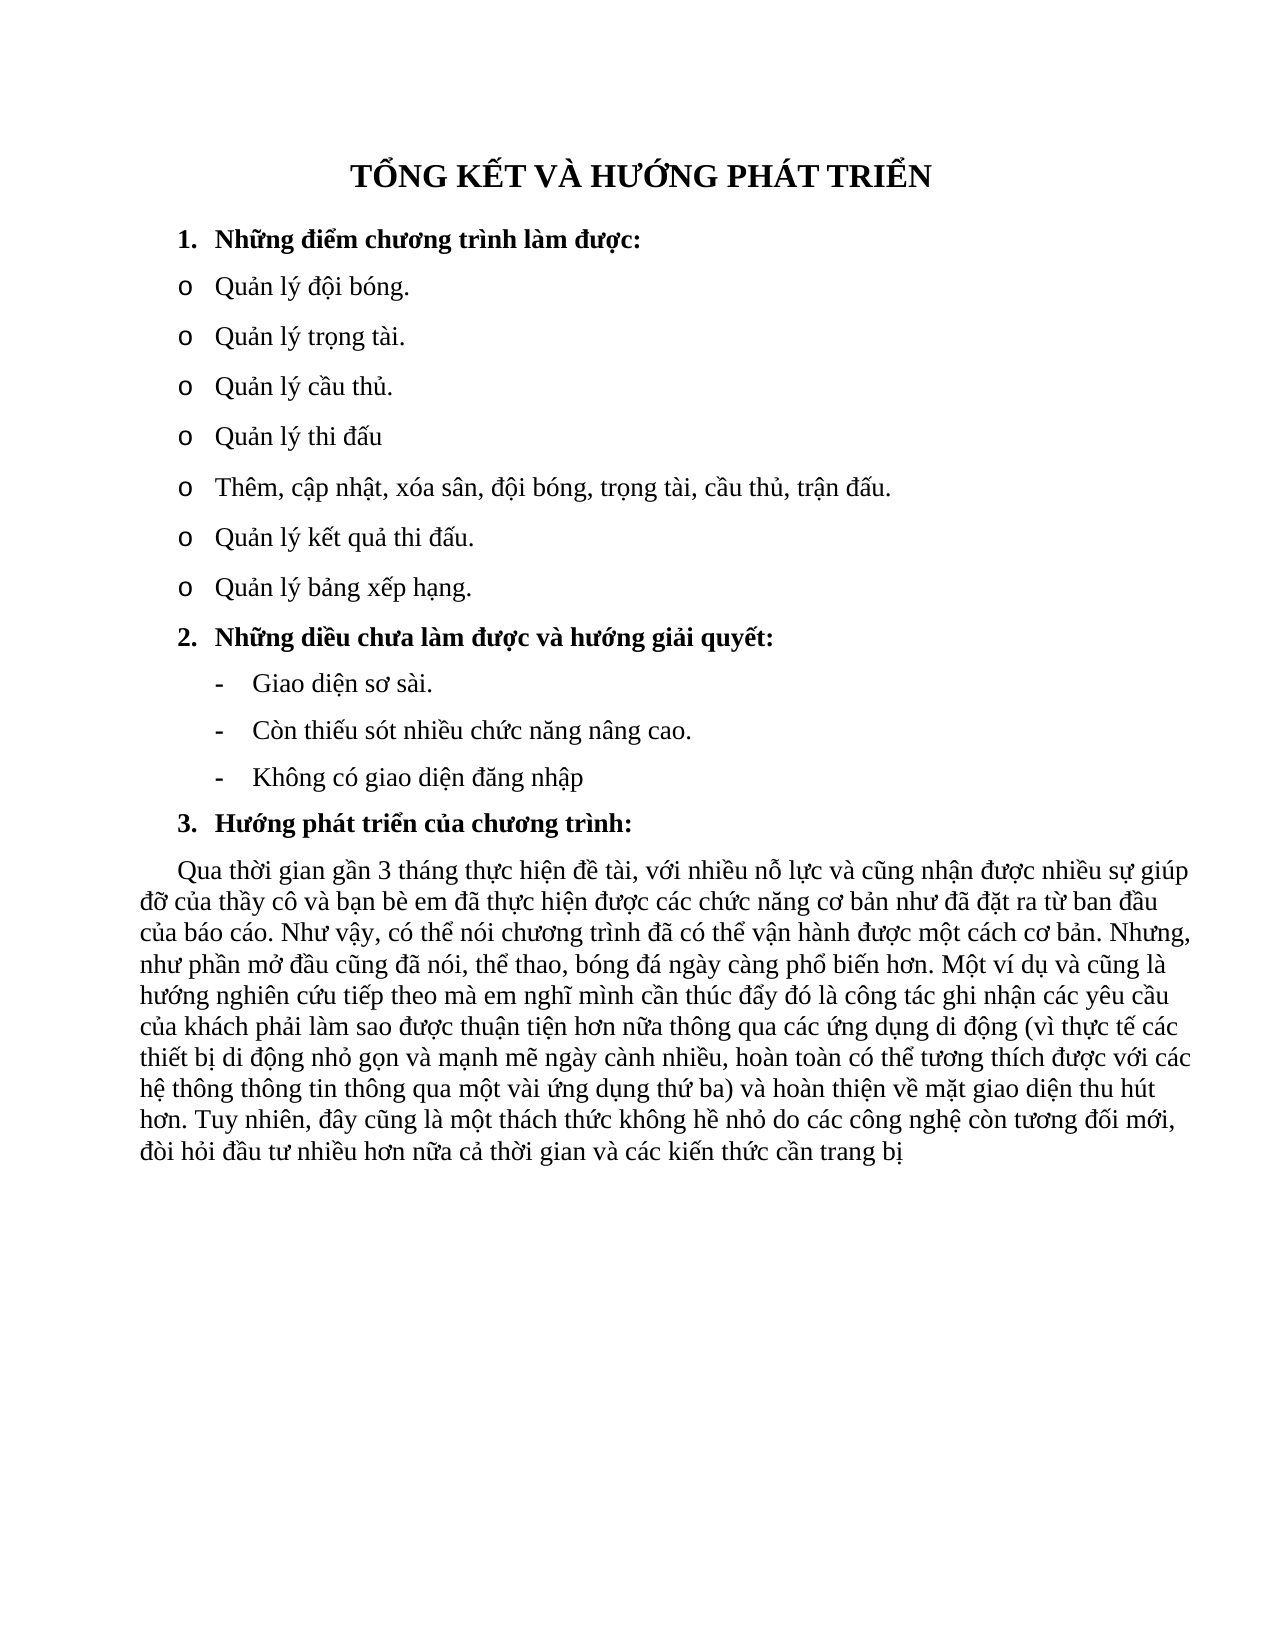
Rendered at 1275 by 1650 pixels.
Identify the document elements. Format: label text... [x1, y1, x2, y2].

list Không có giao diện đăng nhập [214, 761, 1200, 792]
list Hướng phát triển của chương trình: [177, 808, 1200, 839]
list Quản lý bảng xếp hạng. [177, 571, 1200, 604]
subtitle TỔNG KẾT VÀ HƯỚNG PHÁT TRIỂN [224, 156, 1058, 194]
text Qua thời gian gần 3 tháng thực hiện đề tài, với nhiều nỗ lực và cũng nhận được nhiều sự giúp đỡ của thầy cô và bạn bè em đã thực hiện được các chức năng cơ bản như đã đặt ra từ ban đầu của báo cáo. Như vậy, có thể nói chương trình đã có thể vận hành được một cách cơ bản. Nhưng, như phần mở đầu cũng đã nói, thể thao, bóng đá ngày càng phổ biến hơn. Một ví dụ và cũng là hướng nghiên cứu tiếp theo mà em nghĩ mình cần thúc đẩy đó là công tác ghi nhận các yêu cầu của khách phải làm sao được thuận tiện hơn nữa thông qua các ứng dụng di động (vì thực tế các thiết bị di động nhỏ gọn và mạnh mẽ ngày cành nhiều, hoàn toàn có thể tương thích được với các hệ thông thông tin thông qua một vài ứng dụng thứ ba) và hoàn thiện về mặt giao diện thu hút hơn. Tuy nhiên, đây cũng là một thách thức không hề nhỏ do các công nghệ còn tương đối mới, đòi hỏi đầu tư nhiều hơn nữa cả thời gian và các kiến thức cần trang bị [139, 854, 1200, 1166]
list Quản lý trọng tài. [177, 320, 1200, 354]
list Quản lý kết quả thi đấu. [177, 521, 1200, 554]
list Quản lý cầu thủ. [177, 370, 1200, 404]
list Thêm, cập nhật, xóa sân, đội bóng, trọng tài, cầu thủ, trận đấu. [177, 471, 1200, 504]
list Những điểm chương trình làm được: [177, 223, 1200, 255]
list Quản lý thi đấu [177, 421, 1200, 454]
list Còn thiếu sót nhiều chức năng nâng cao. [214, 714, 1200, 745]
list Quản lý đội bóng. [177, 270, 1200, 304]
list Những diều chưa làm được và hướng giải quyết: [177, 621, 1200, 652]
list Giao diện sơ sài. [214, 668, 1200, 699]
